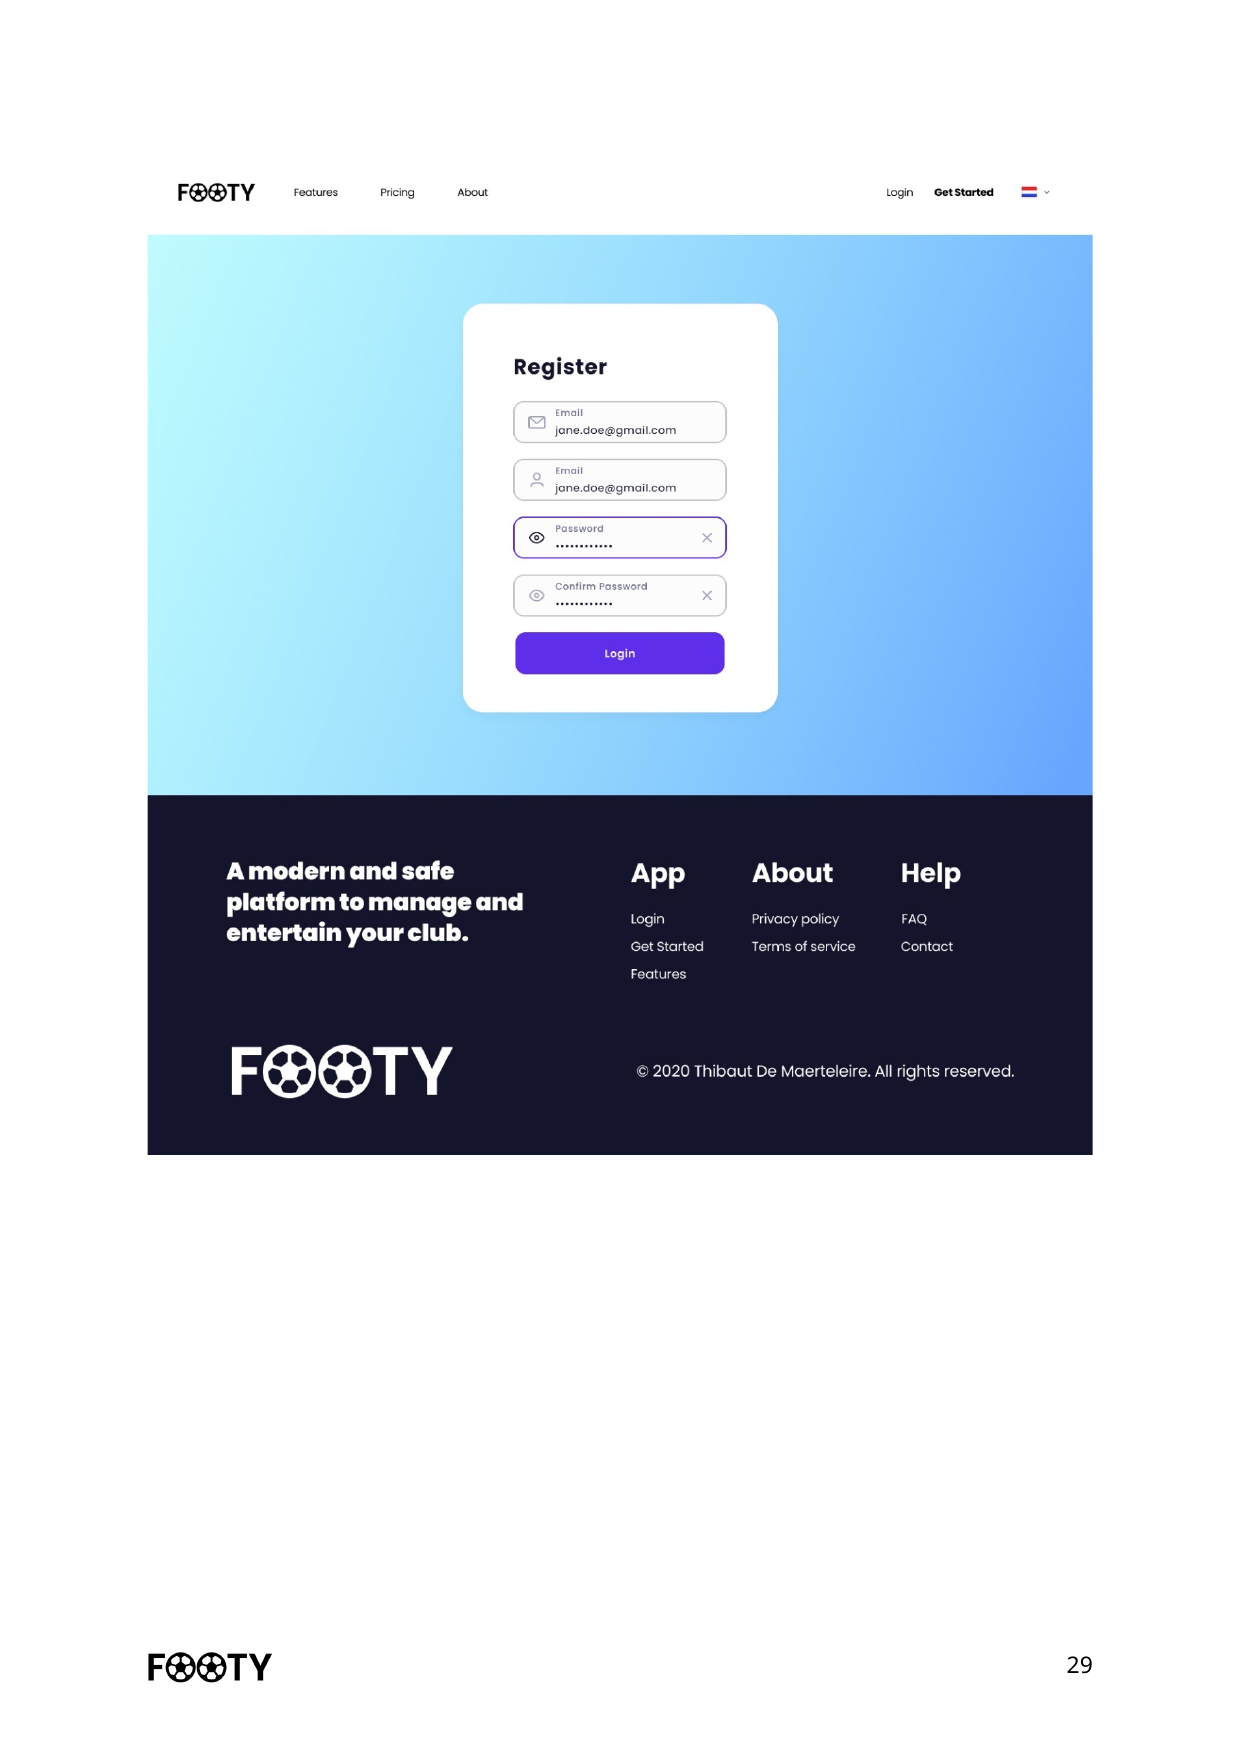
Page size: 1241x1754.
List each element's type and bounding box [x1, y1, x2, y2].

picture [147, 147, 1093, 1155]
picture [117, 1631, 301, 1704]
